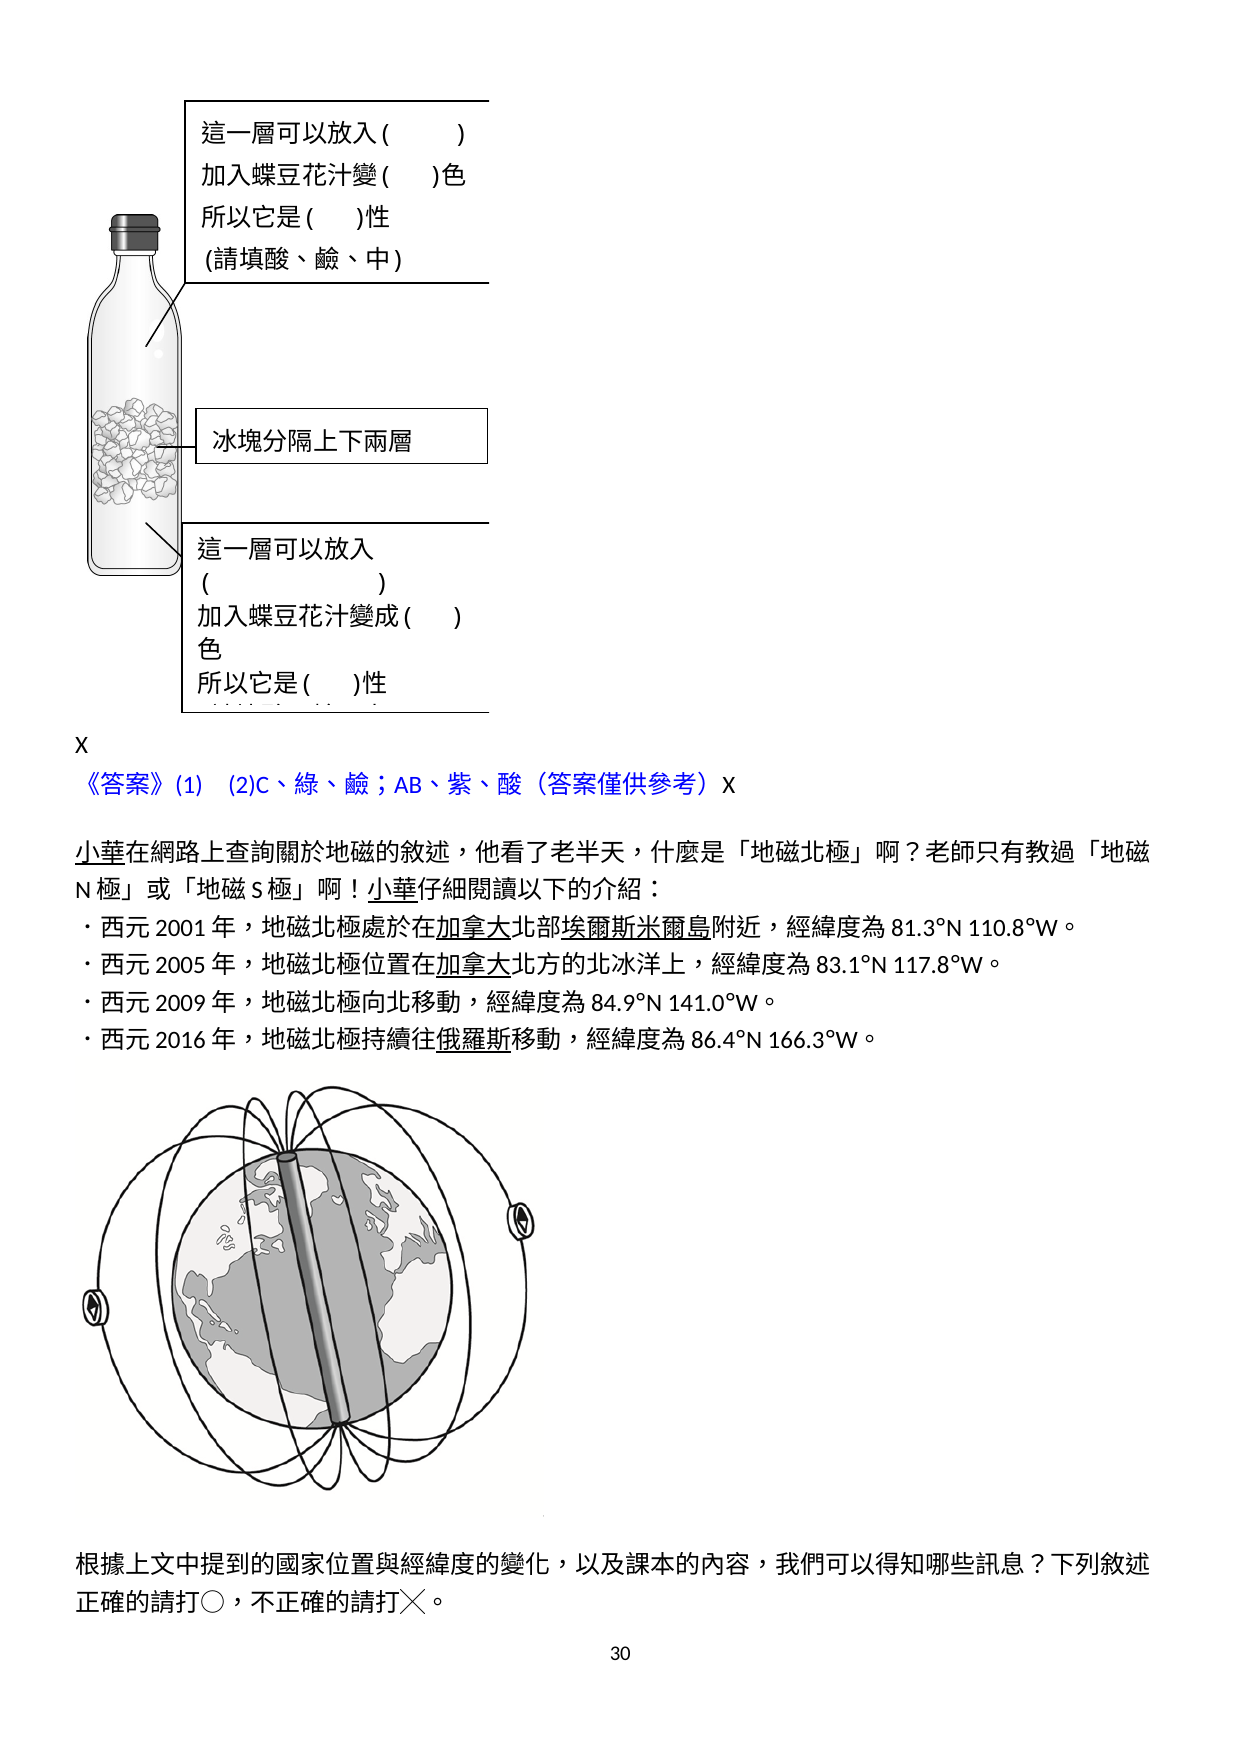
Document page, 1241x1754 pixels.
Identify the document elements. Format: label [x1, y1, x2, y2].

picture [75, 1056, 544, 1518]
